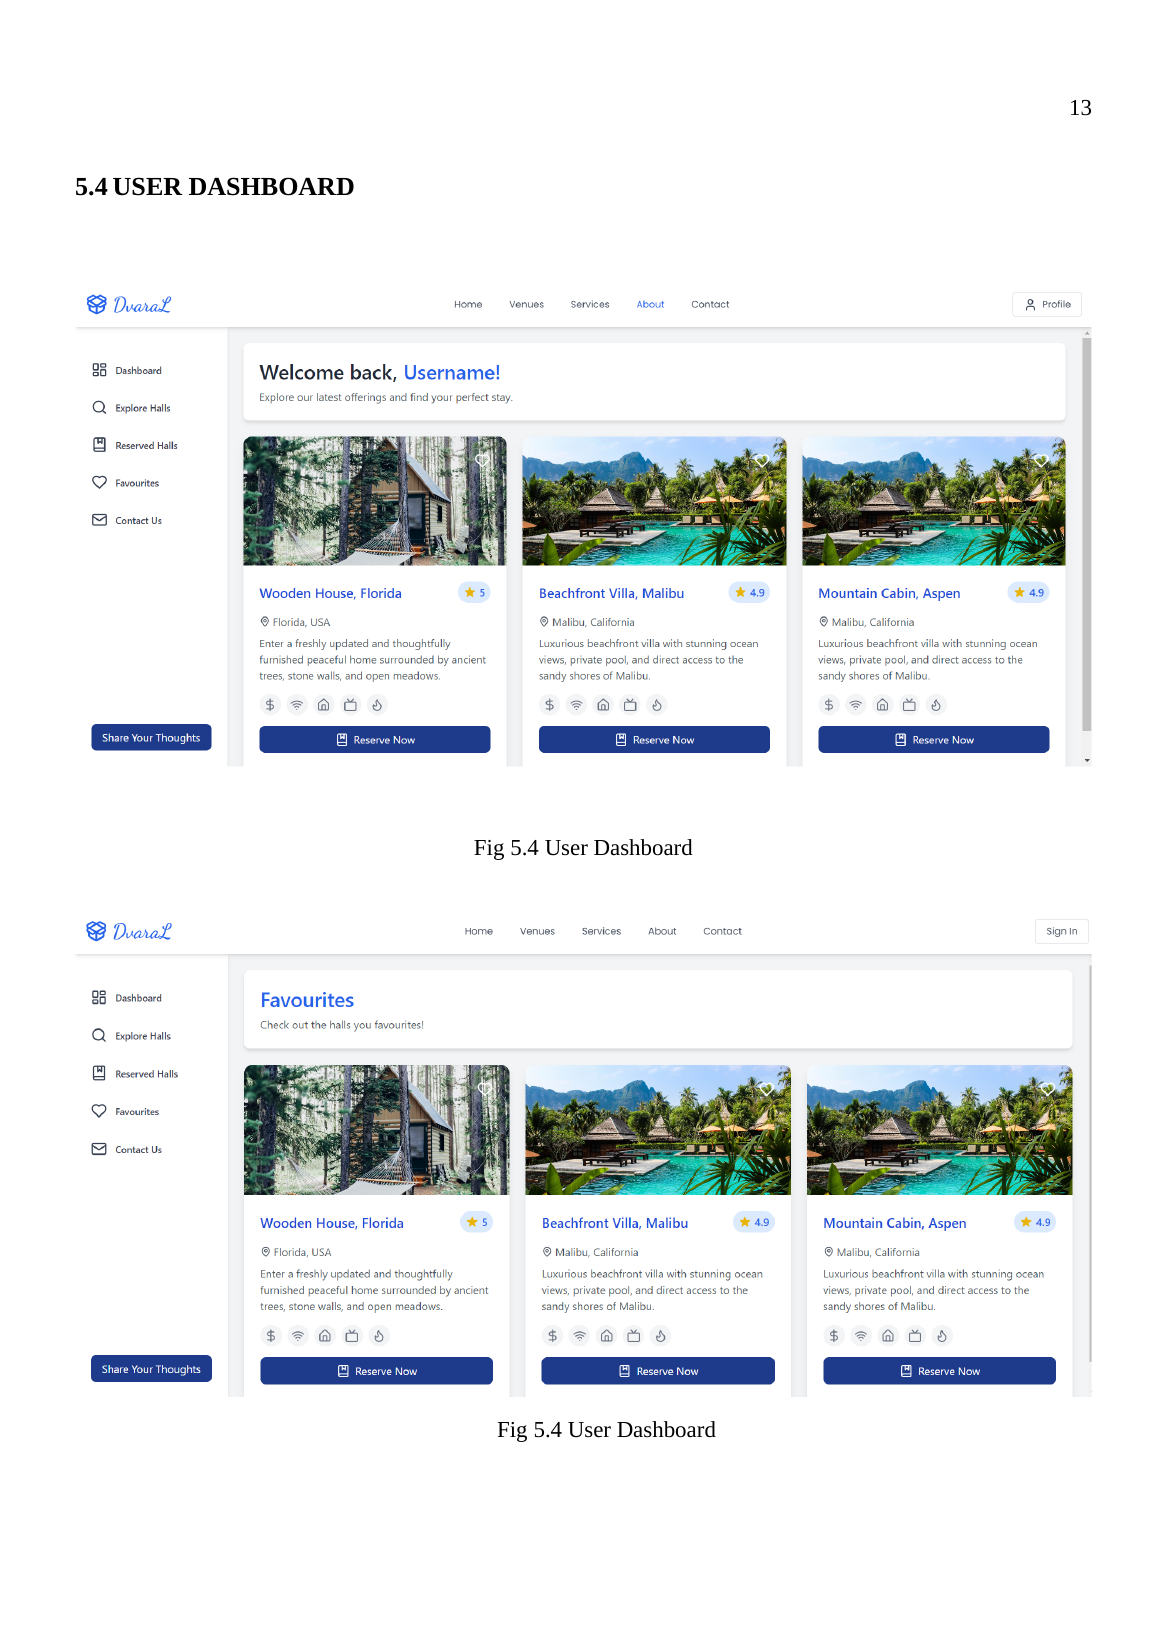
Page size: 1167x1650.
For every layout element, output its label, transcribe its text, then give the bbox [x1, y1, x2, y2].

picture [75, 287, 1092, 767]
subtitle USER DASHBOARD [75, 171, 1092, 201]
picture [75, 912, 1092, 1397]
text Fig 5.4 User Dashboard [329, 834, 838, 860]
text Fig 5.4 User Dashboard [329, 1416, 838, 1443]
